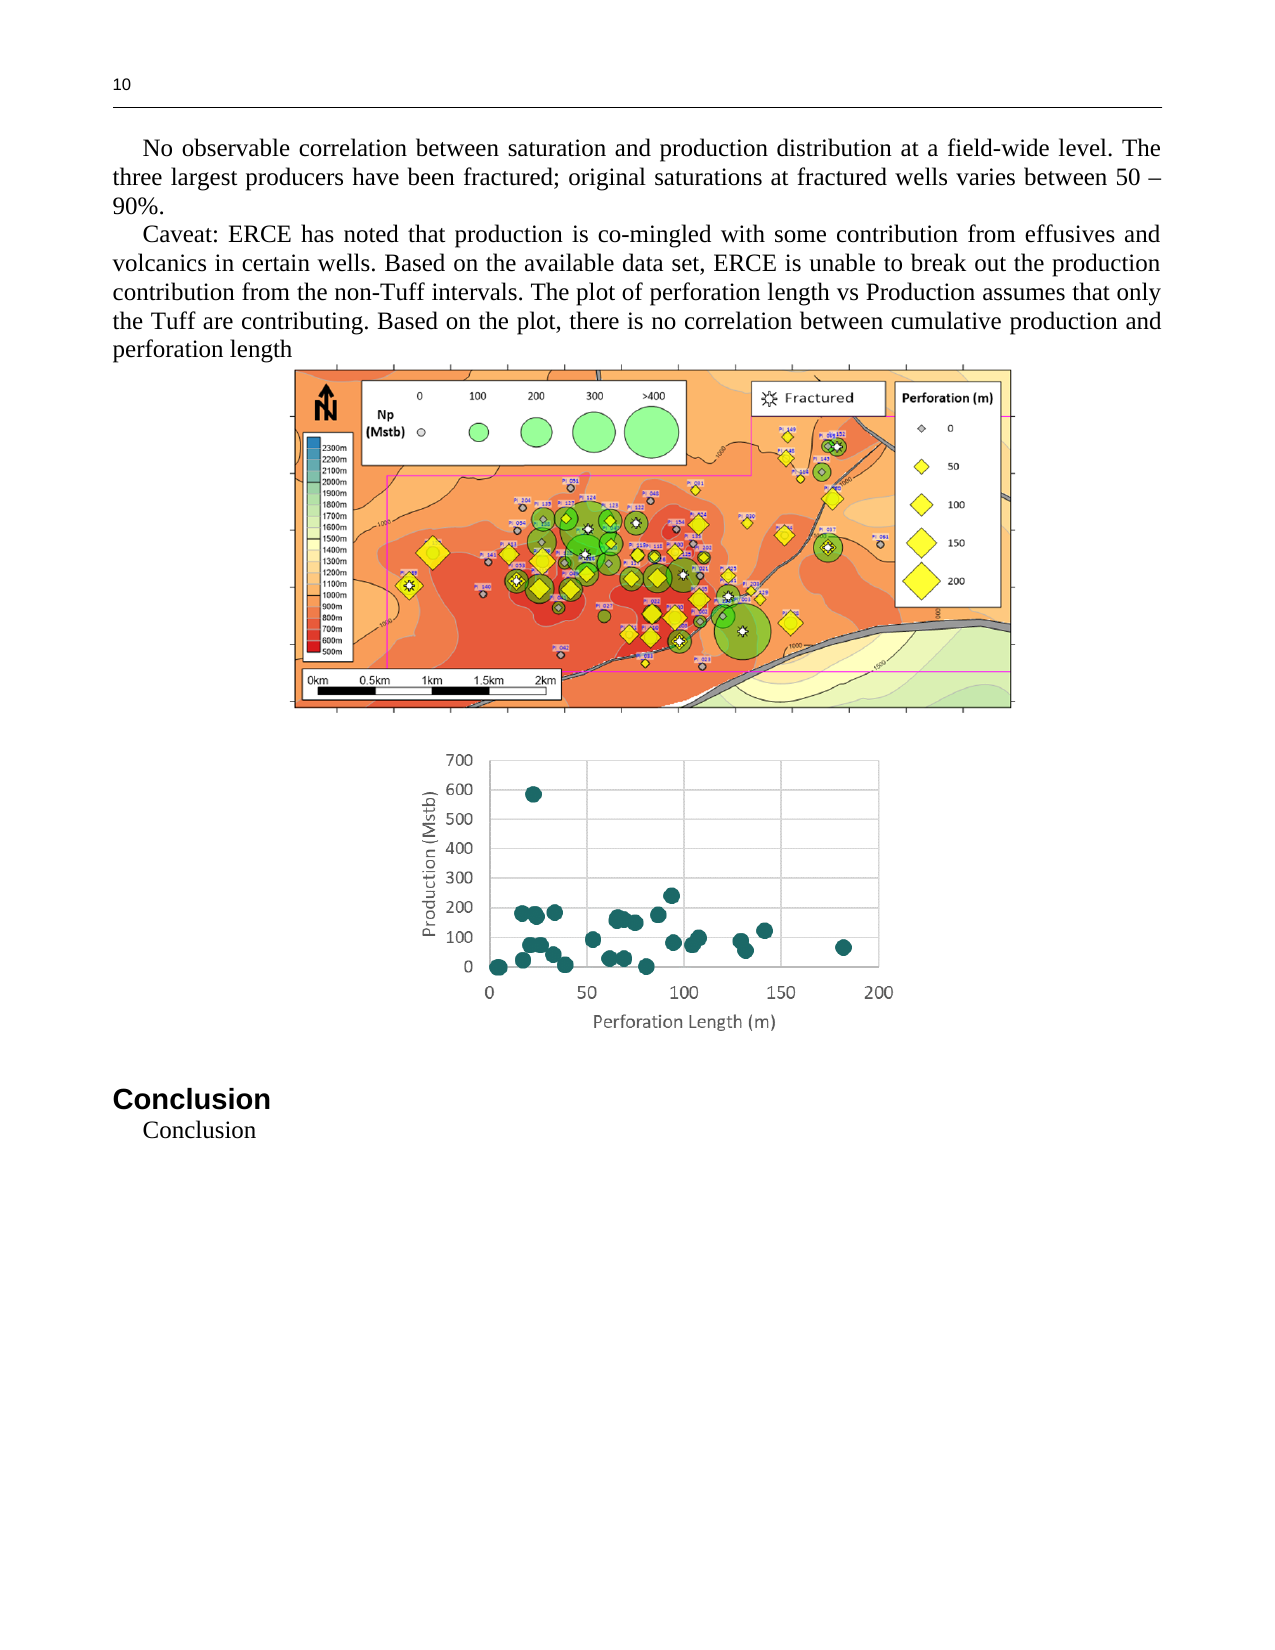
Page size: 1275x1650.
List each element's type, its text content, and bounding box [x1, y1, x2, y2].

text Conclusion [112, 1115, 1162, 1144]
title Conclusion [112, 1082, 1162, 1115]
text No observable correlation between saturation and production distribution at a field-wide level. The three largest producers have been fractured; original saturations at fractured wells varies between 50 – 90%. [112, 133, 1162, 219]
text Caveat: ERCE has noted that production is co-mingled with some contribution from effusives and volcanics in certain wells. Based on the available data set, ERCE is unable to break out the production contribution from the non-Tuff intervals. The plot of perforation length vs Production assumes that only the Tuff are contributing. Based on the plot, there is no correlation between cumulative production and perforation length [112, 219, 1162, 363]
picture [289, 363, 1016, 713]
picture [395, 741, 910, 1053]
